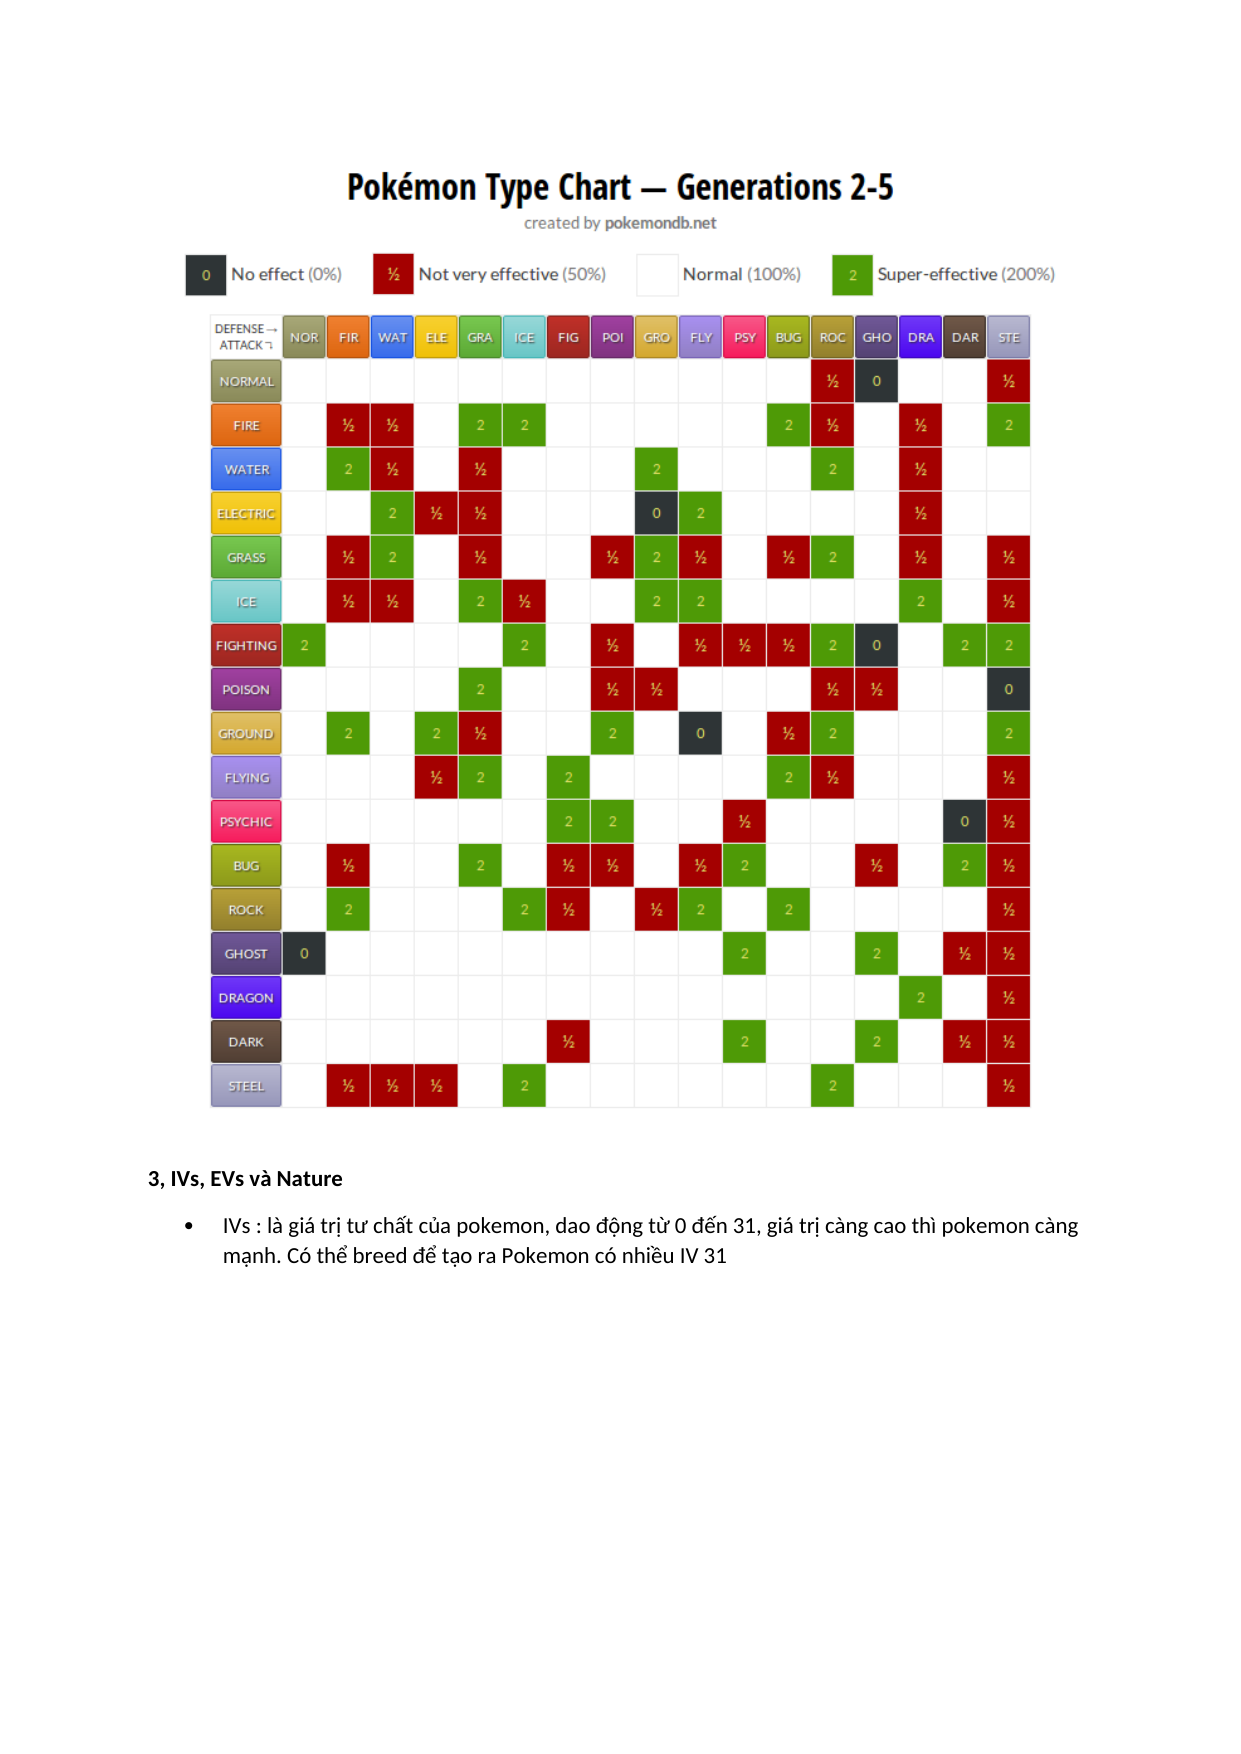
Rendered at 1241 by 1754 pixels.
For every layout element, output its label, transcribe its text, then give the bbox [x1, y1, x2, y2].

picture [147, 147, 1093, 1146]
text 3, IVs, EVs và Nature [148, 1164, 1092, 1192]
list IVs : là giá trị tư chất của pokemon, dao động từ 0 đến 31, giá trị càng cao thì pokemon càng mạnh. Có thể breed để tạo ra Pokemon có nhiều IV 31 [185, 1211, 1092, 1269]
